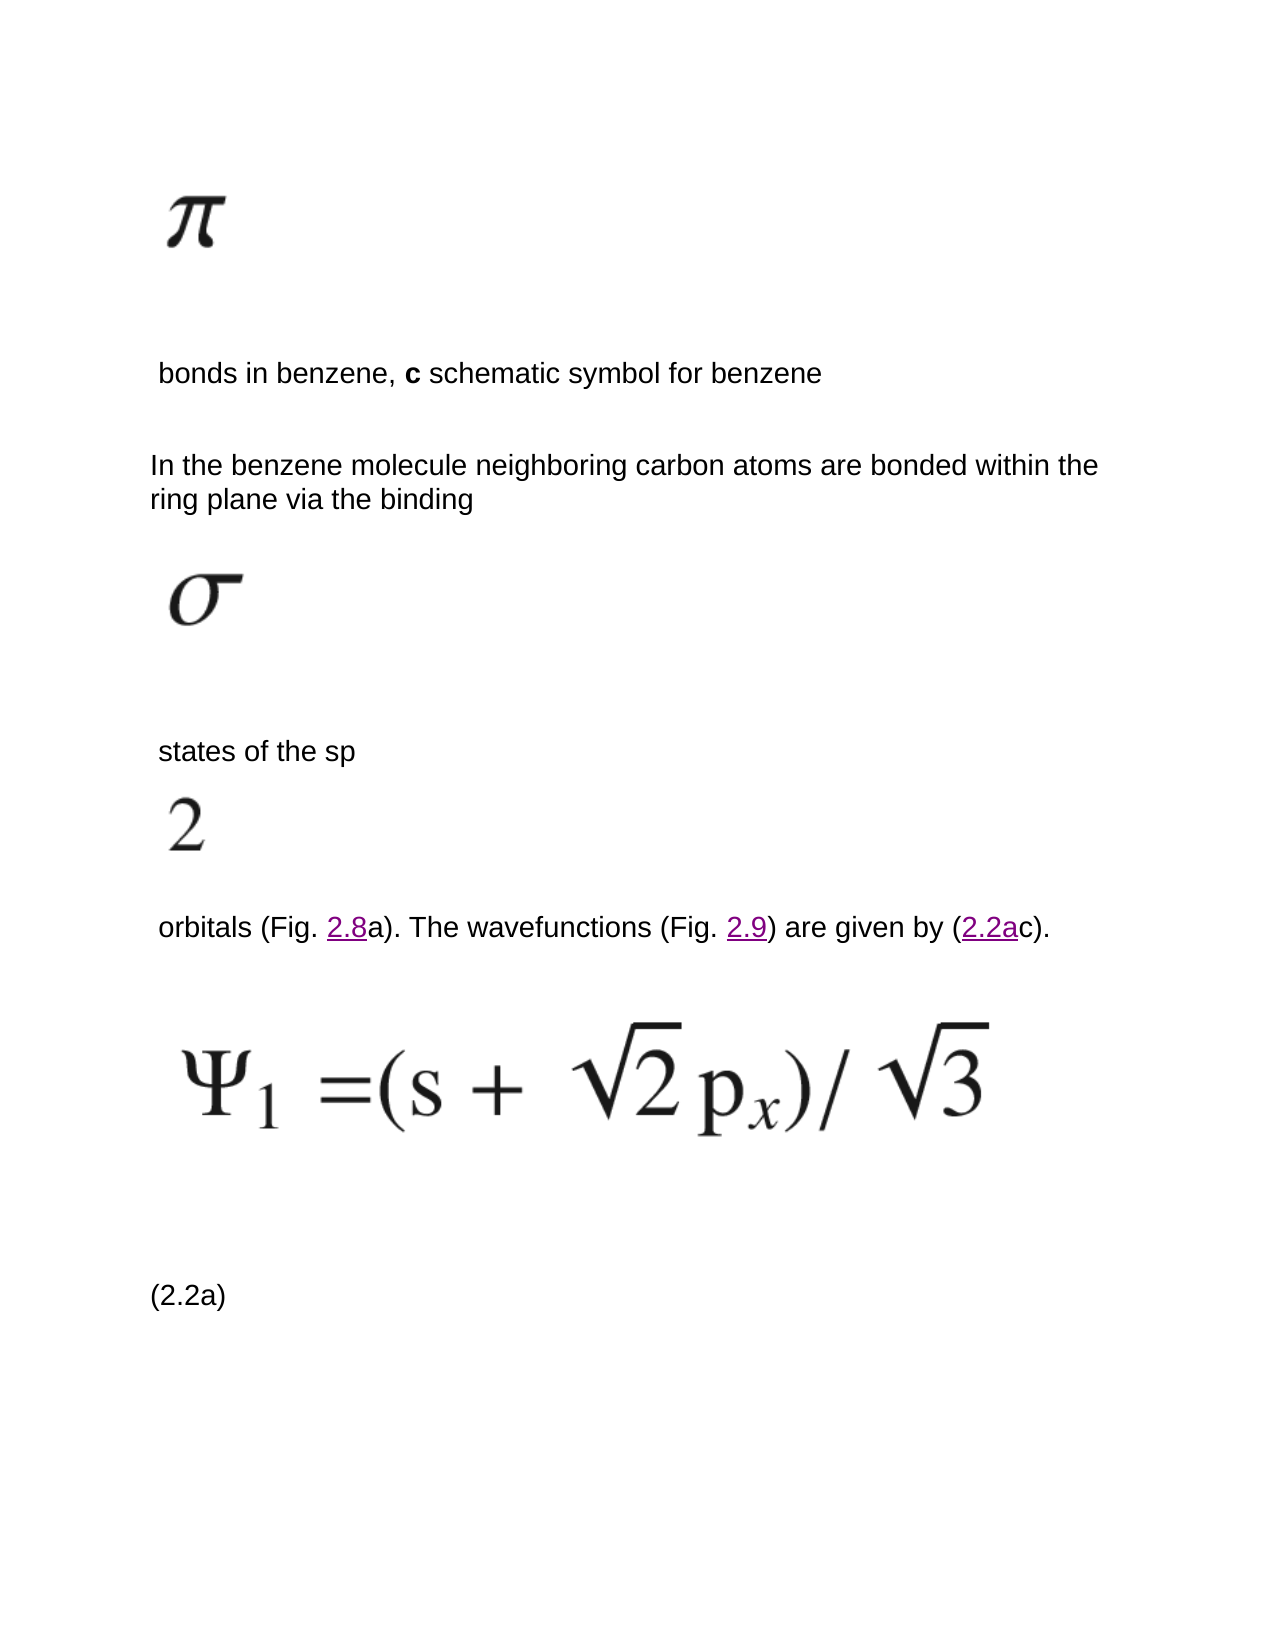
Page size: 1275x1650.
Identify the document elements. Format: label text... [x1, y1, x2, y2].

picture [150, 780, 218, 898]
text (2.2a) [150, 1278, 1125, 1311]
text bonds in benzene, c schematic symbol for benzene [150, 356, 1125, 390]
text states of the sp [150, 734, 1125, 768]
text In the benzene molecule neighboring carbon atoms are bonded within the ring plane via the binding [150, 448, 1125, 515]
picture [150, 150, 235, 344]
picture [150, 1002, 1050, 1220]
text orbitals (Fig. 2.8a). The wavefunctions (Fig. 2.9) are given by (2.2ac). [150, 910, 1125, 943]
picture [150, 527, 252, 722]
